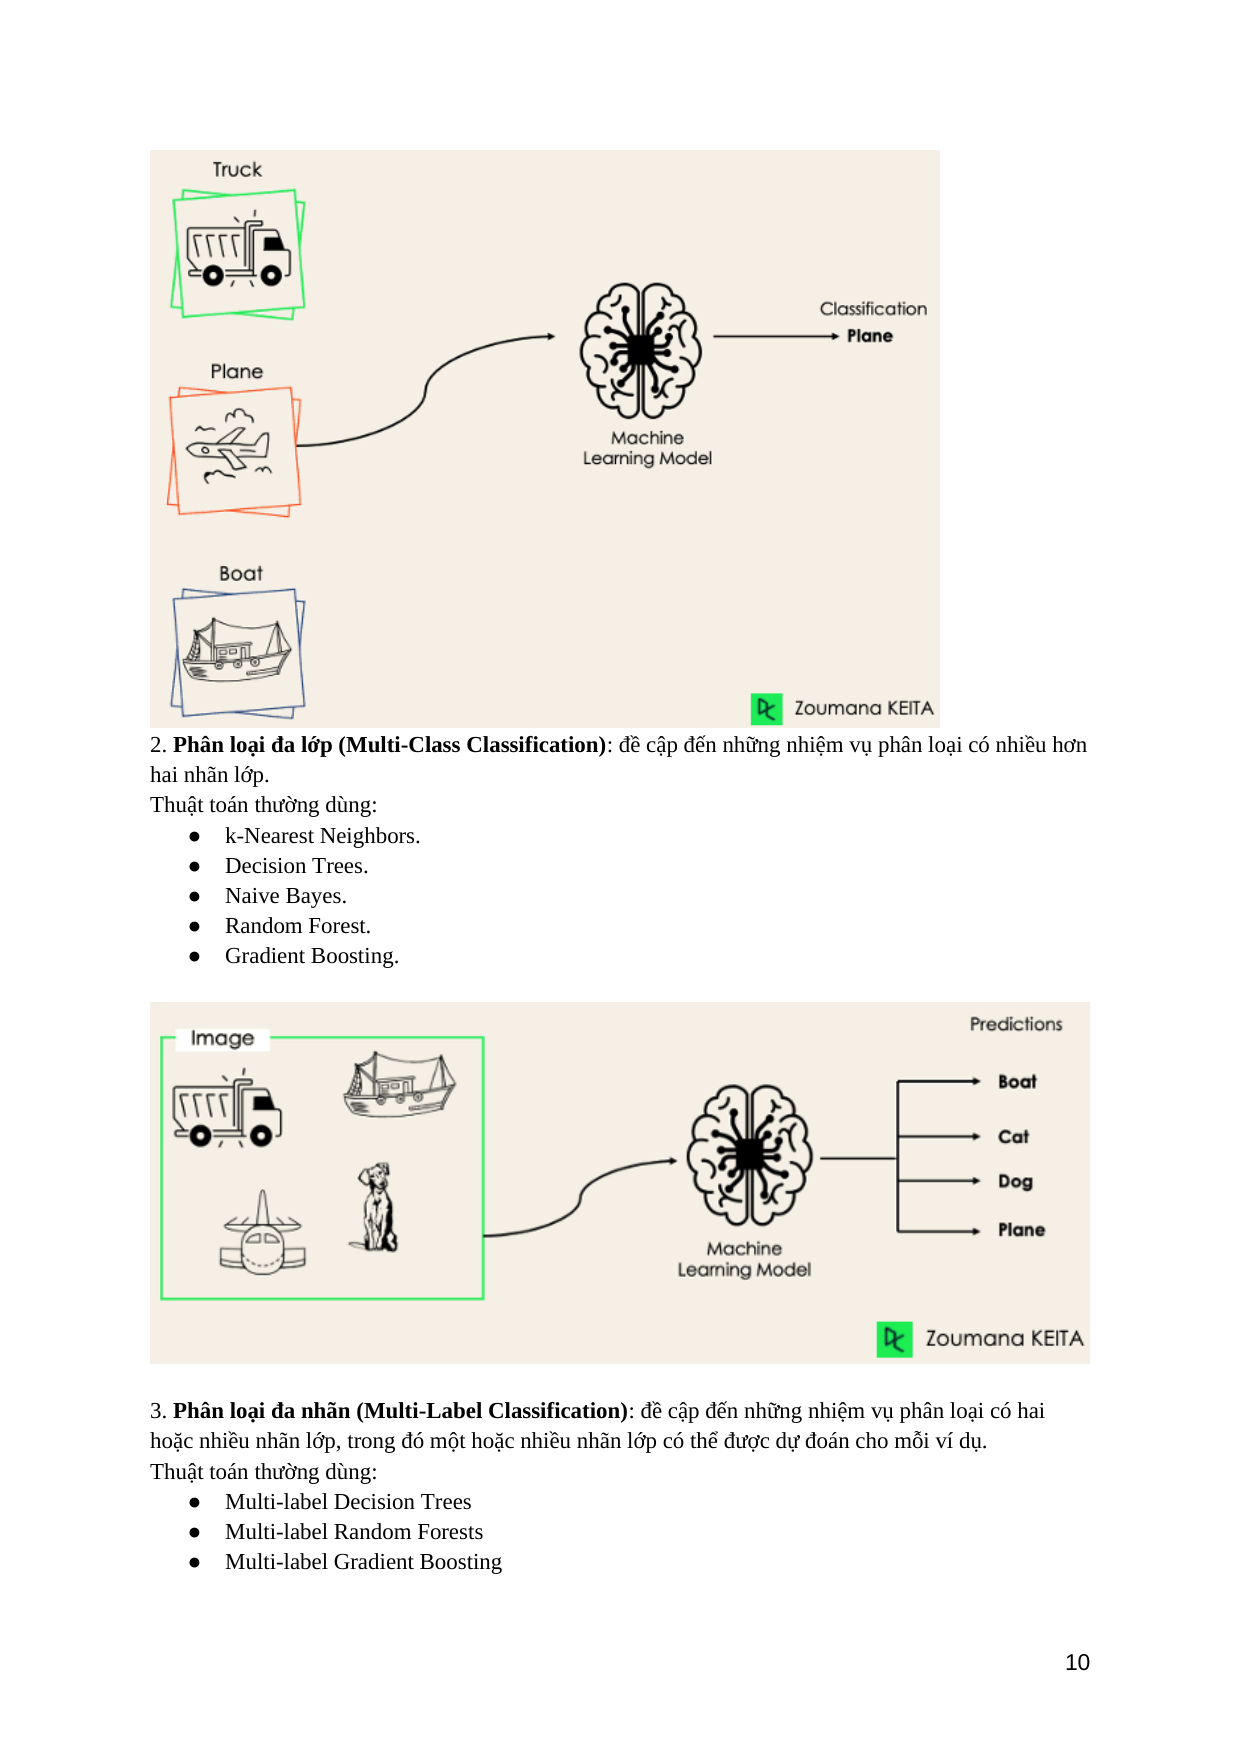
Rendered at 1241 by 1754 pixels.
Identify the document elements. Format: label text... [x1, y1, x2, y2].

picture [150, 1002, 1091, 1364]
list Gradient Boosting. [187, 942, 1090, 969]
list Multi-label Decision Trees [187, 1488, 1090, 1514]
text Thuật toán thường dùng: [150, 1458, 1090, 1484]
list k-Nearest Neighbors. [187, 822, 1090, 848]
list Random Forest. [187, 912, 1090, 939]
list Decision Trees. [187, 852, 1090, 878]
list Multi-label Random Forests [187, 1518, 1090, 1544]
list Naive Bayes. [187, 882, 1090, 908]
text 2. Phân loại đa lớp (Multi-Class Classification): đề cập đến những nhiệm vụ phân loại có nhiều hơn hai nhãn lớp. [150, 731, 1090, 788]
list Multi-label Gradient Boosting [187, 1548, 1090, 1575]
text 3. Phân loại đa nhãn (Multi-Label Classification): đề cập đến những nhiệm vụ phân loại có hai hoặc nhiều nhãn lớp, trong đó một hoặc nhiều nhãn lớp có thể được dự đoán cho mỗi ví dụ. [150, 1397, 1090, 1454]
text Thuật toán thường dùng: [150, 791, 1090, 818]
picture [150, 150, 940, 728]
